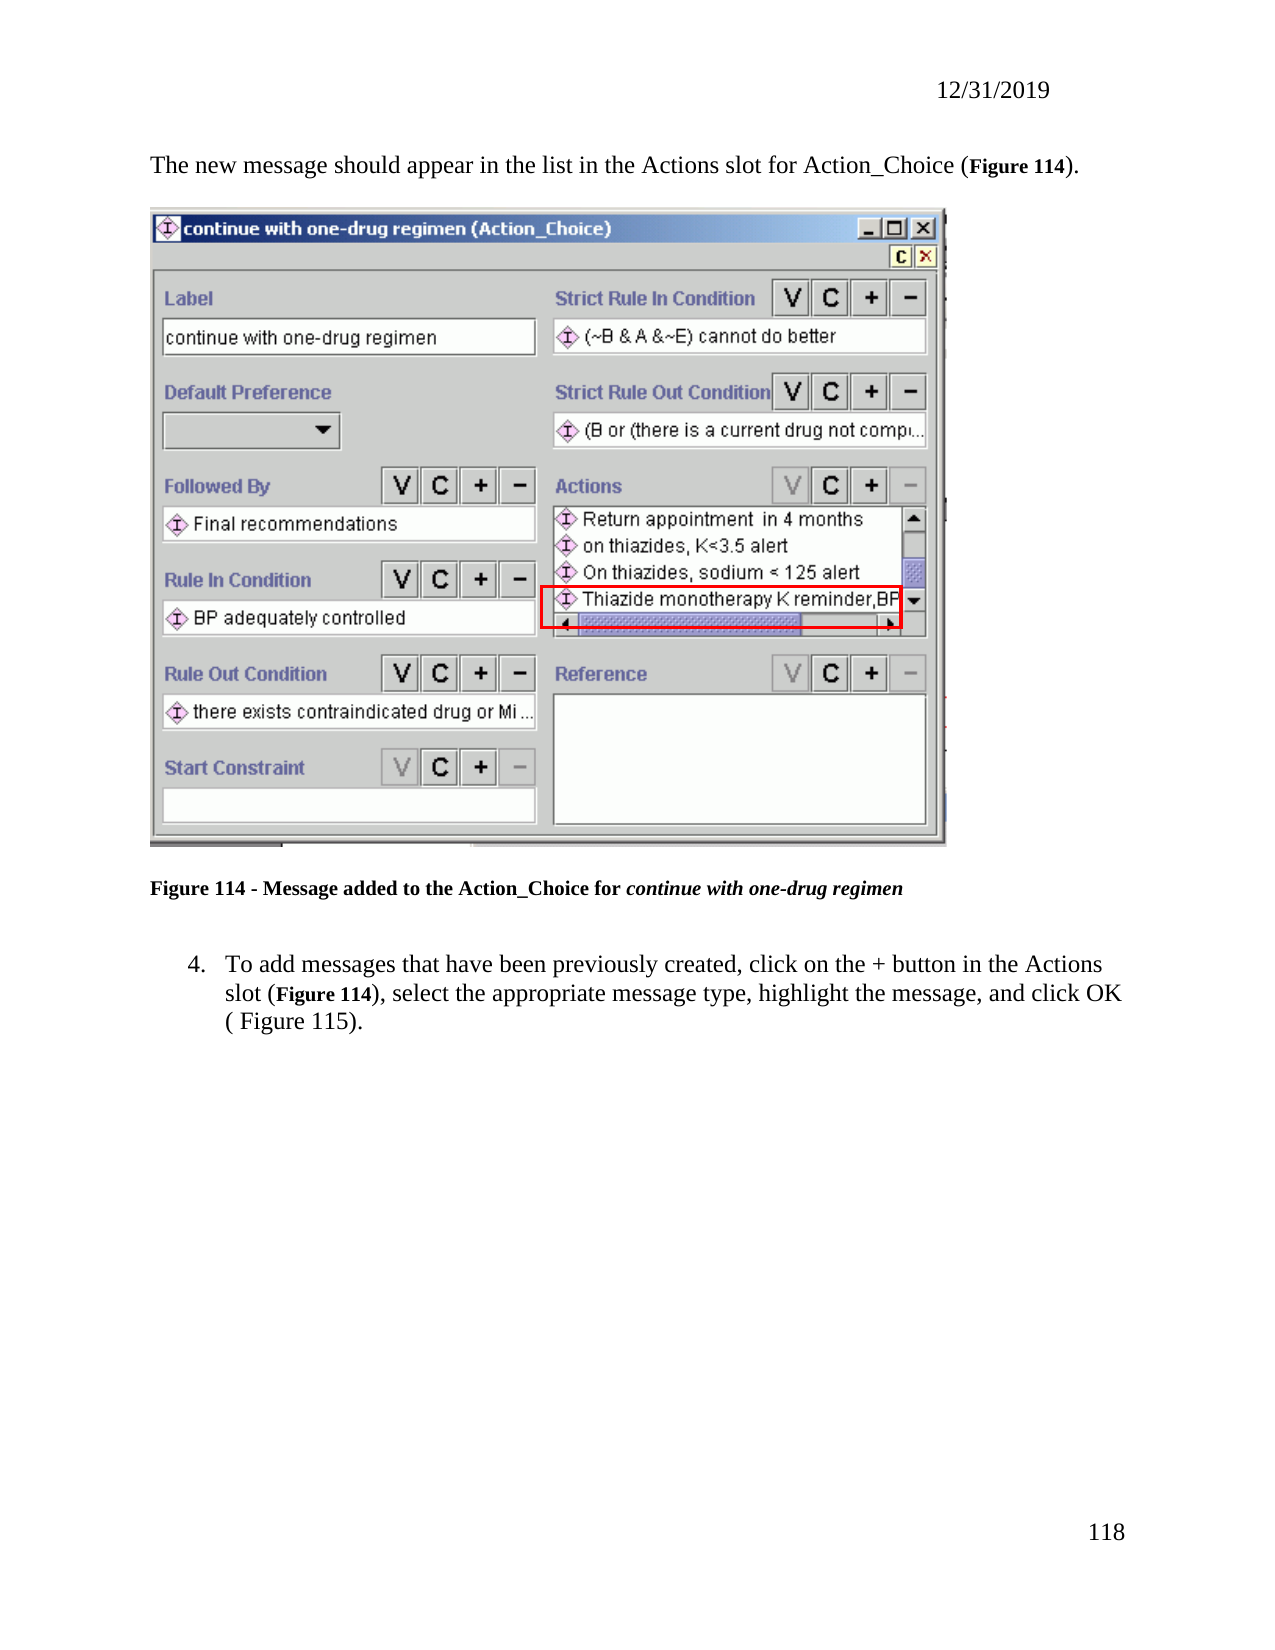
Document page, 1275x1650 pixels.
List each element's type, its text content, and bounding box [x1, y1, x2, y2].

text The new message should appear in the list in the Actions slot for Action_Choice (Figure 114). [150, 150, 1125, 179]
text Figure 114 - Message added to the Action_Choice for continue with one-drug regimen [150, 876, 1125, 900]
list To add messages that have been previously created, click on the + button in the Actions slot (Figure 114), select the appropriate message type, highlight the message, and click OK ( Figure 115). [187, 949, 1125, 1035]
picture [150, 207, 947, 847]
